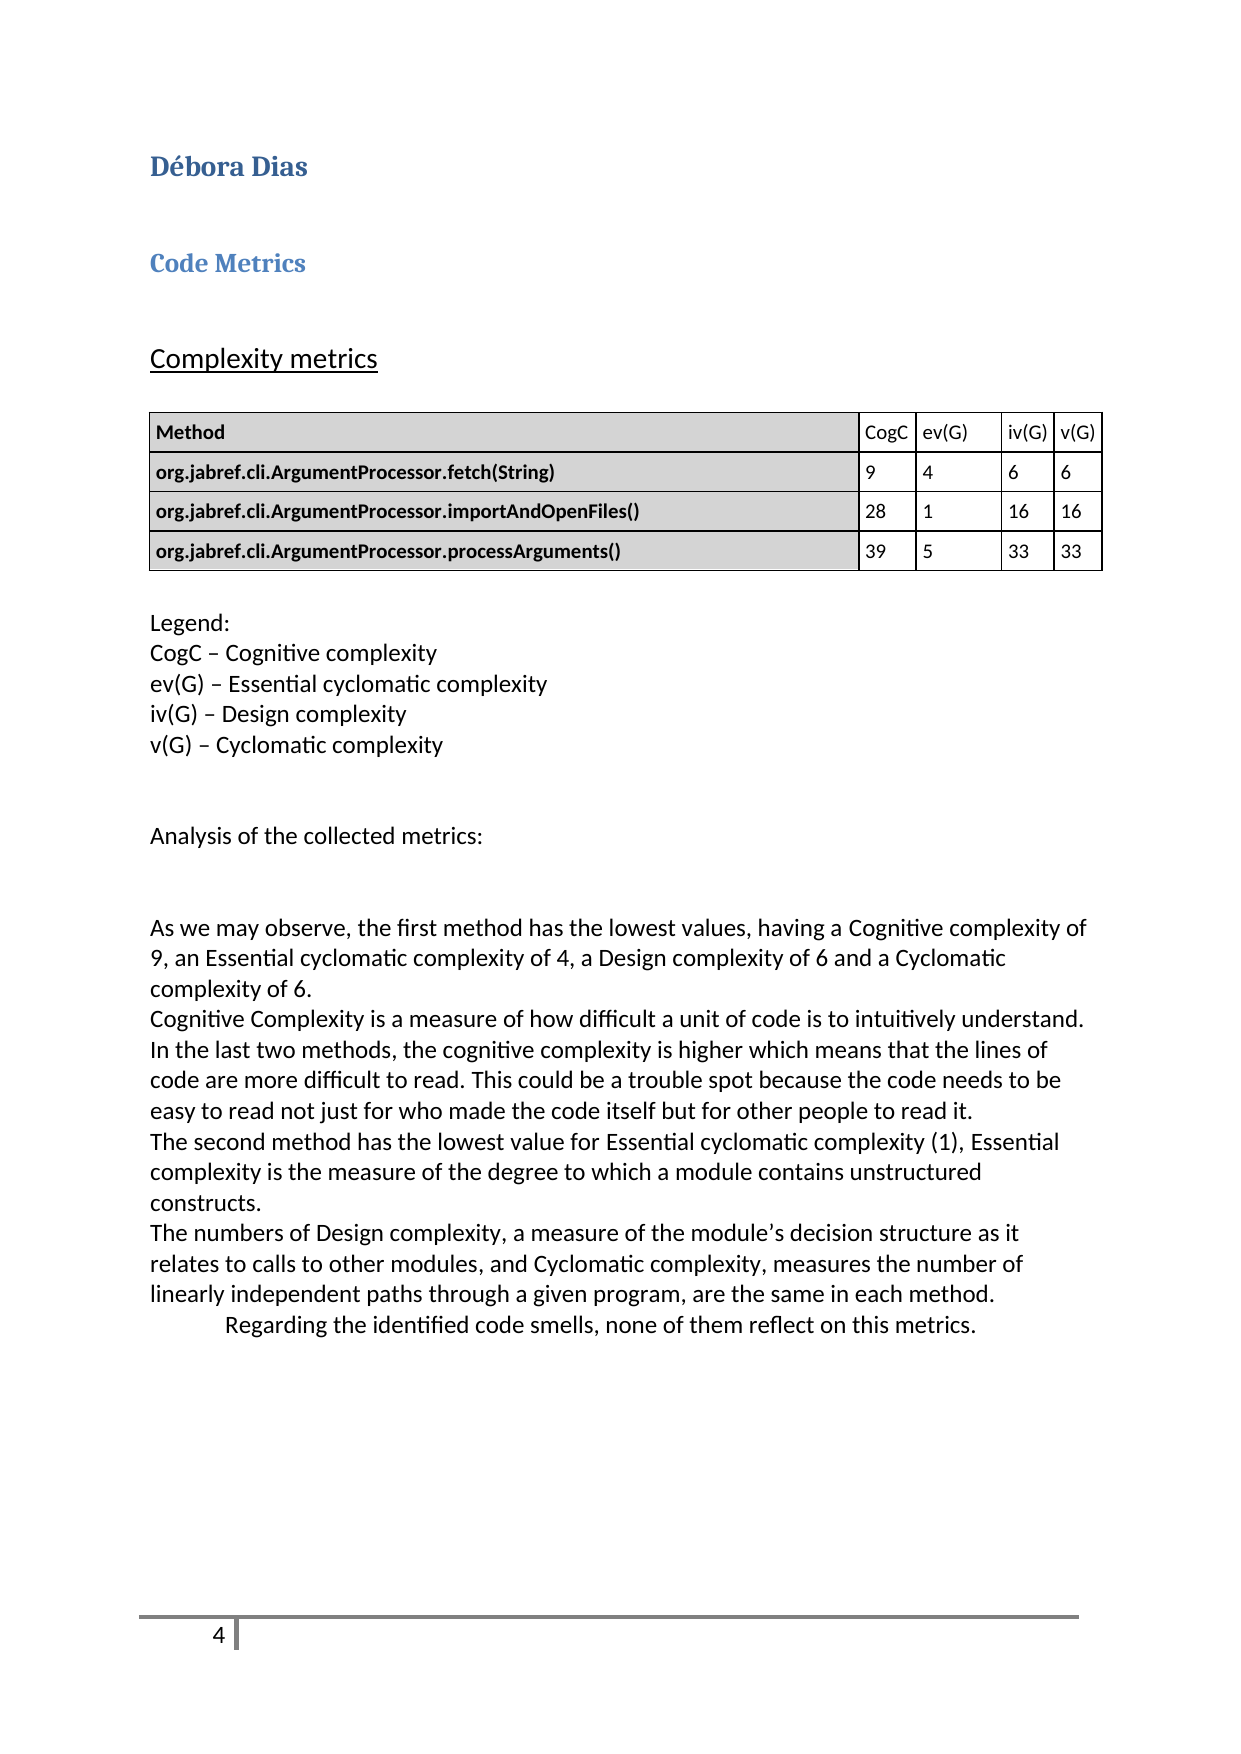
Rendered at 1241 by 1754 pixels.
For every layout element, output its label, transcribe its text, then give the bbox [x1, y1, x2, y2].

table_header CogC [860, 413, 915, 451]
text Cognitive Complexity is a measure of how difficult a unit of code is to intuitively understand. In the last two methods, the cognitive complexity is higher which means that the lines of code are more difficult to read. This could be a trouble spot because the code needs to be easy to read not just for who made the code itself but for other people to read it. [150, 1003, 1090, 1126]
table_cell 5 [917, 532, 1001, 569]
table_cell 6 [1055, 453, 1101, 491]
text CogC – Cognitive complexity [150, 637, 1090, 668]
table_cell org.jabref.cli.ArgumentProcessor.importAndOpenFiles() [150, 492, 858, 530]
table_cell 16 [1002, 492, 1053, 530]
table_cell 4 [917, 453, 1001, 491]
table_header Method [150, 413, 858, 451]
table_cell 9 [860, 453, 915, 491]
table_cell 33 [1002, 532, 1053, 569]
text The second method has the lowest value for Essential cyclomatic complexity (1), Essential complexity is the measure of the degree to which a module contains unstructured constructs. [150, 1126, 1090, 1217]
table_cell 39 [860, 532, 915, 569]
table_cell 33 [1055, 532, 1101, 569]
text As we may observe, the first method has the lowest values, having a Cognitive complexity of 9, an Essential cyclomatic complexity of 4, a Design complexity of 6 and a Cyclomatic complexity of 6. [150, 912, 1090, 1003]
text Regarding the identified code smells, none of them reflect on this metrics. [150, 1309, 1090, 1339]
table_cell org.jabref.cli.ArgumentProcessor.processArguments() [150, 532, 858, 569]
table_header iv(G) [1002, 413, 1053, 451]
table_cell 1 [917, 492, 1001, 530]
text Complexity metrics [150, 340, 1090, 376]
text ev(G) – Essential cyclomatic complexity [150, 668, 1090, 698]
text The numbers of Design complexity, a measure of the module’s decision structure as it relates to calls to other modules, and Cyclomatic complexity, measures the number of linearly independent paths through a given program, are the same in each method. [150, 1217, 1090, 1309]
text Débora Dias [150, 150, 1090, 183]
table_cell org.jabref.cli.ArgumentProcessor.fetch(String) [150, 453, 858, 491]
table_header v(G) [1055, 413, 1101, 451]
text iv(G) – Design complexity [150, 698, 1090, 729]
text v(G) – Cyclomatic complexity [150, 729, 1090, 759]
table_cell 6 [1002, 453, 1053, 491]
table_cell 28 [860, 492, 915, 530]
text Analysis of the collected metrics: [150, 820, 1090, 851]
table_cell 16 [1055, 492, 1101, 530]
text Code Metrics [150, 183, 1090, 279]
table_header ev(G) [917, 413, 1001, 451]
text Legend: [150, 607, 1090, 637]
